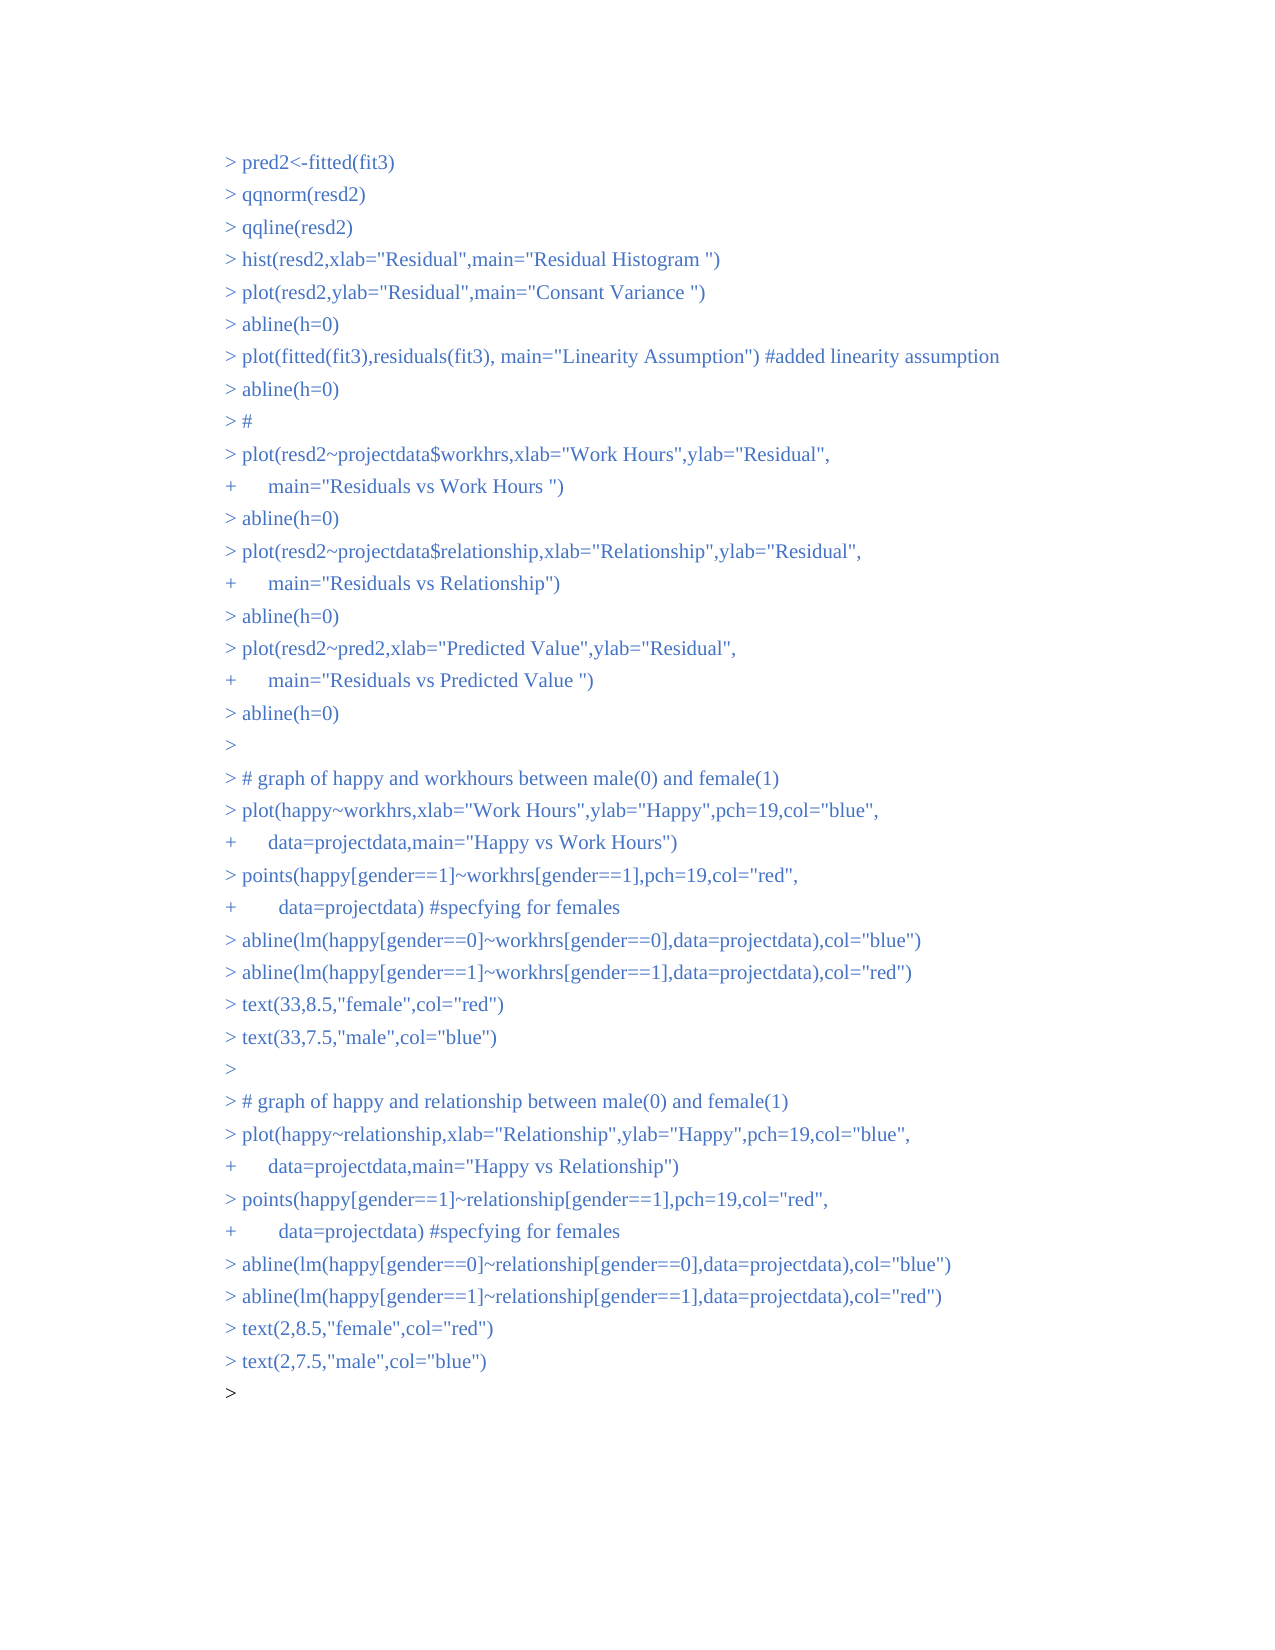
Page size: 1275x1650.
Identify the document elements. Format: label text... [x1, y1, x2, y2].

text + data=projectdata) #specfying for females [150, 895, 1125, 919]
text > plot(resd2~projectdata$workhrs,xlab="Work Hours",ylab="Residual", [150, 442, 1125, 466]
text > qqnorm(resd2) [150, 182, 1125, 206]
text + data=projectdata) #specfying for females [150, 1219, 1125, 1243]
text > plot(happy~workhrs,xlab="Work Hours",ylab="Happy",pch=19,col="blue", [150, 798, 1125, 822]
text > # graph of happy and relationship between male(0) and female(1) [150, 1089, 1125, 1113]
text > plot(resd2~projectdata$relationship,xlab="Relationship",ylab="Residual", [150, 539, 1125, 563]
text + data=projectdata,main="Happy vs Work Hours") [150, 830, 1125, 854]
text > # graph of happy and workhours between male(0) and female(1) [150, 766, 1125, 789]
text > points(happy[gender==1]~relationship[gender==1],pch=19,col="red", [150, 1187, 1125, 1211]
text > abline(lm(happy[gender==1]~workhrs[gender==1],data=projectdata),col="red") [150, 960, 1125, 984]
text + main="Residuals vs Work Hours ") [150, 474, 1125, 498]
text + main="Residuals vs Predicted Value ") [150, 668, 1125, 692]
text > abline(lm(happy[gender==1]~relationship[gender==1],data=projectdata),col="red") [150, 1284, 1125, 1308]
text > qqline(resd2) [150, 215, 1125, 239]
text > hist(resd2,xlab="Residual",main="Residual Histogram ") [150, 247, 1125, 271]
text > abline(lm(happy[gender==0]~relationship[gender==0],data=projectdata),col="blue") [150, 1251, 1125, 1276]
text > pred2<-fitted(fit3) [150, 150, 1125, 174]
text > abline(h=0) [150, 312, 1125, 336]
text > text(33,8.5,"female",col="red") [150, 992, 1125, 1016]
text + data=projectdata,main="Happy vs Relationship") [150, 1154, 1125, 1178]
text > # [150, 409, 1125, 433]
text > abline(h=0) [150, 701, 1125, 725]
text > plot(fitted(fit3),residuals(fit3), main="Linearity Assumption") #added linearity assumption [150, 344, 1125, 368]
text > abline(h=0) [150, 506, 1125, 530]
text > text(2,8.5,"female",col="red") [150, 1316, 1125, 1340]
text > abline(h=0) [150, 377, 1125, 401]
text + main="Residuals vs Relationship") [150, 571, 1125, 595]
text > abline(h=0) [150, 603, 1125, 628]
text > plot(happy~relationship,xlab="Relationship",ylab="Happy",pch=19,col="blue", [150, 1122, 1125, 1146]
text > points(happy[gender==1]~workhrs[gender==1],pch=19,col="red", [150, 863, 1125, 887]
text > text(2,7.5,"male",col="blue") [150, 1349, 1125, 1373]
text > plot(resd2~pred2,xlab="Predicted Value",ylab="Residual", [150, 636, 1125, 660]
text > [150, 733, 1125, 757]
text > text(33,7.5,"male",col="blue") [150, 1025, 1125, 1049]
text > [150, 1057, 1125, 1081]
text > plot(resd2,ylab="Residual",main="Consant Variance ") [150, 279, 1125, 304]
text > [150, 1381, 1125, 1405]
text > abline(lm(happy[gender==0]~workhrs[gender==0],data=projectdata),col="blue") [150, 927, 1125, 952]
